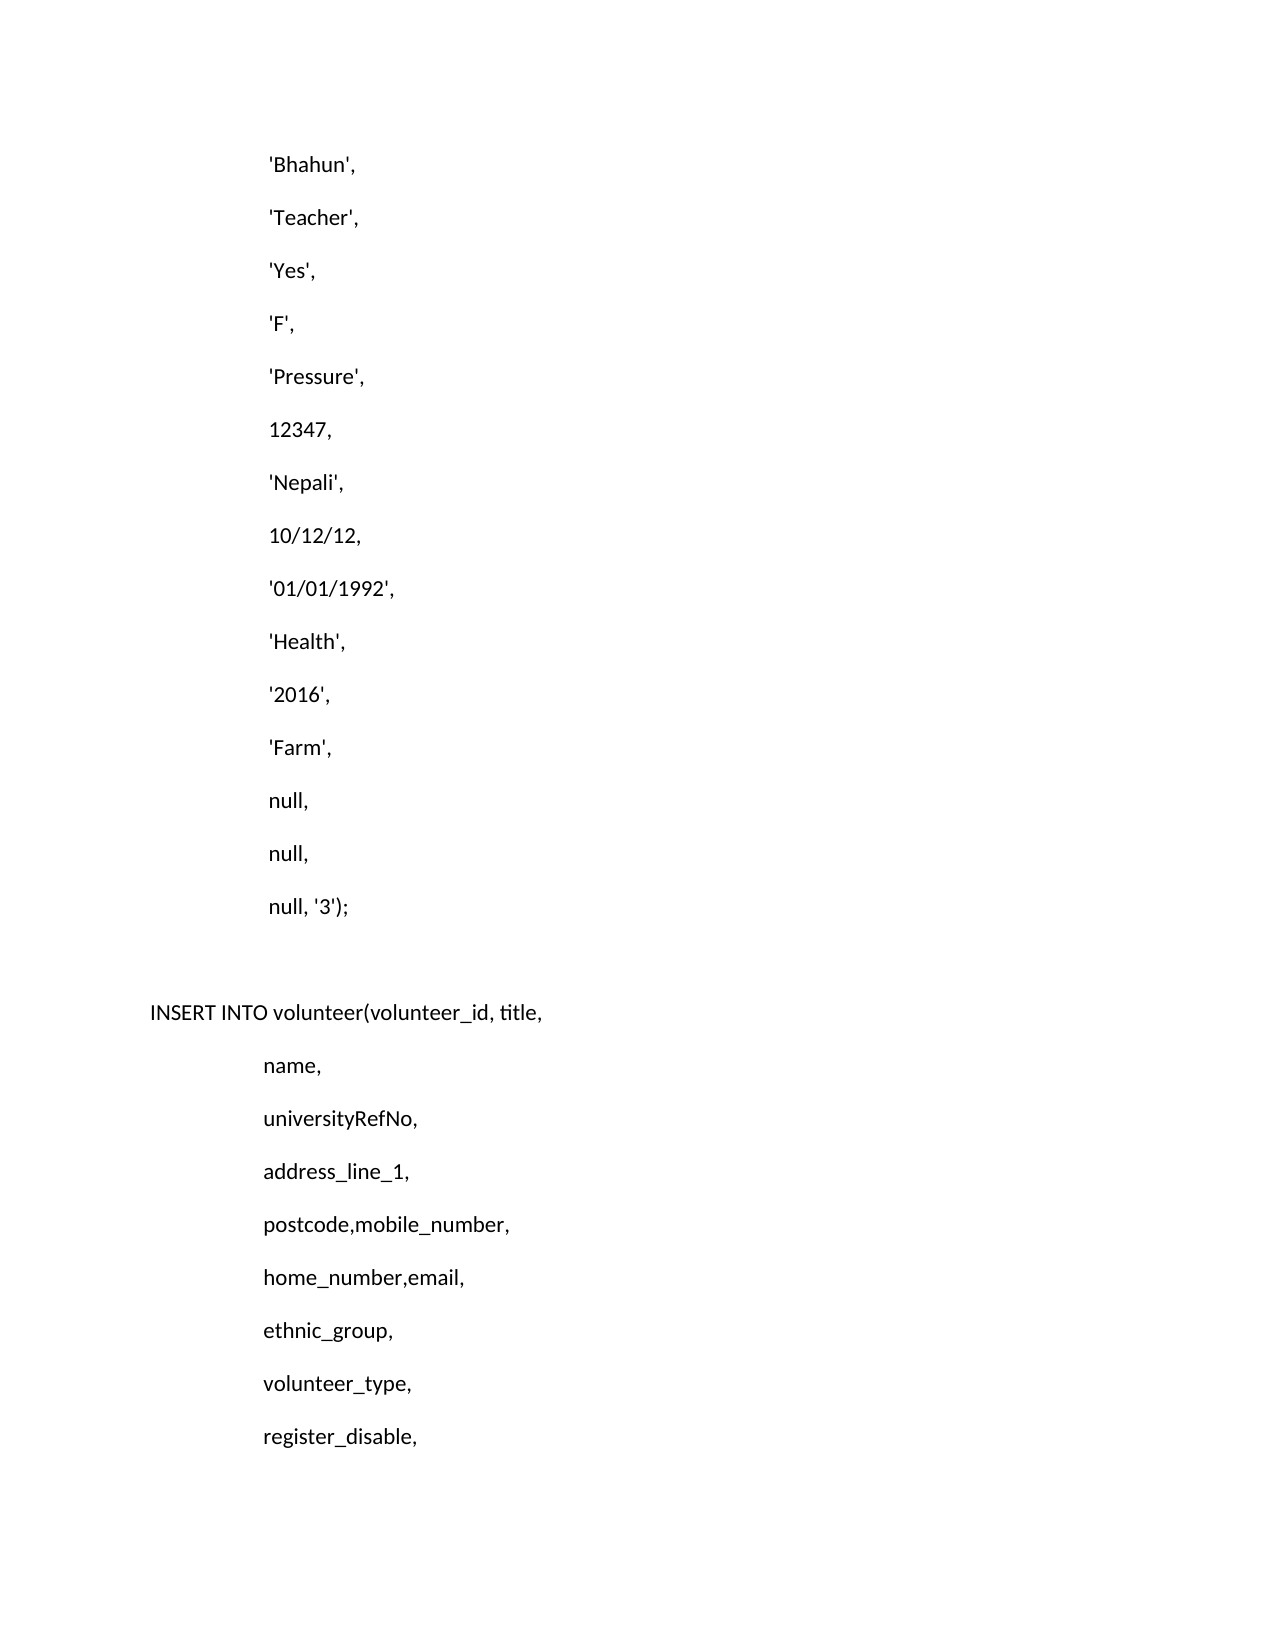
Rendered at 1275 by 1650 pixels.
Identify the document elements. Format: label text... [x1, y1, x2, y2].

text 12347, [150, 415, 1125, 443]
text name, [150, 1051, 1125, 1079]
text 'Health', [150, 627, 1125, 655]
text postcode,mobile_number, [150, 1210, 1125, 1238]
text register_disable, [150, 1422, 1125, 1451]
text '2016', [150, 680, 1125, 708]
text home_number,email, [150, 1263, 1125, 1291]
text 'Pressure', [150, 362, 1125, 390]
text 10/12/12, [150, 521, 1125, 549]
text 'Farm', [150, 733, 1125, 761]
text 'Teacher', [150, 203, 1125, 231]
text address_line_1, [150, 1157, 1125, 1185]
text 'Nepali', [150, 468, 1125, 496]
text INSERT INTO volunteer(volunteer_id, title, [150, 998, 1125, 1026]
text null, '3'); [150, 892, 1125, 920]
text null, [150, 839, 1125, 867]
text null, [150, 786, 1125, 814]
text universityRefNo, [150, 1104, 1125, 1132]
text '01/01/1992', [150, 574, 1125, 602]
text ethnic_group, [150, 1316, 1125, 1344]
text volunteer_type, [150, 1369, 1125, 1397]
text 'F', [150, 309, 1125, 337]
text 'Bhahun', [150, 150, 1125, 178]
text 'Yes', [150, 256, 1125, 284]
